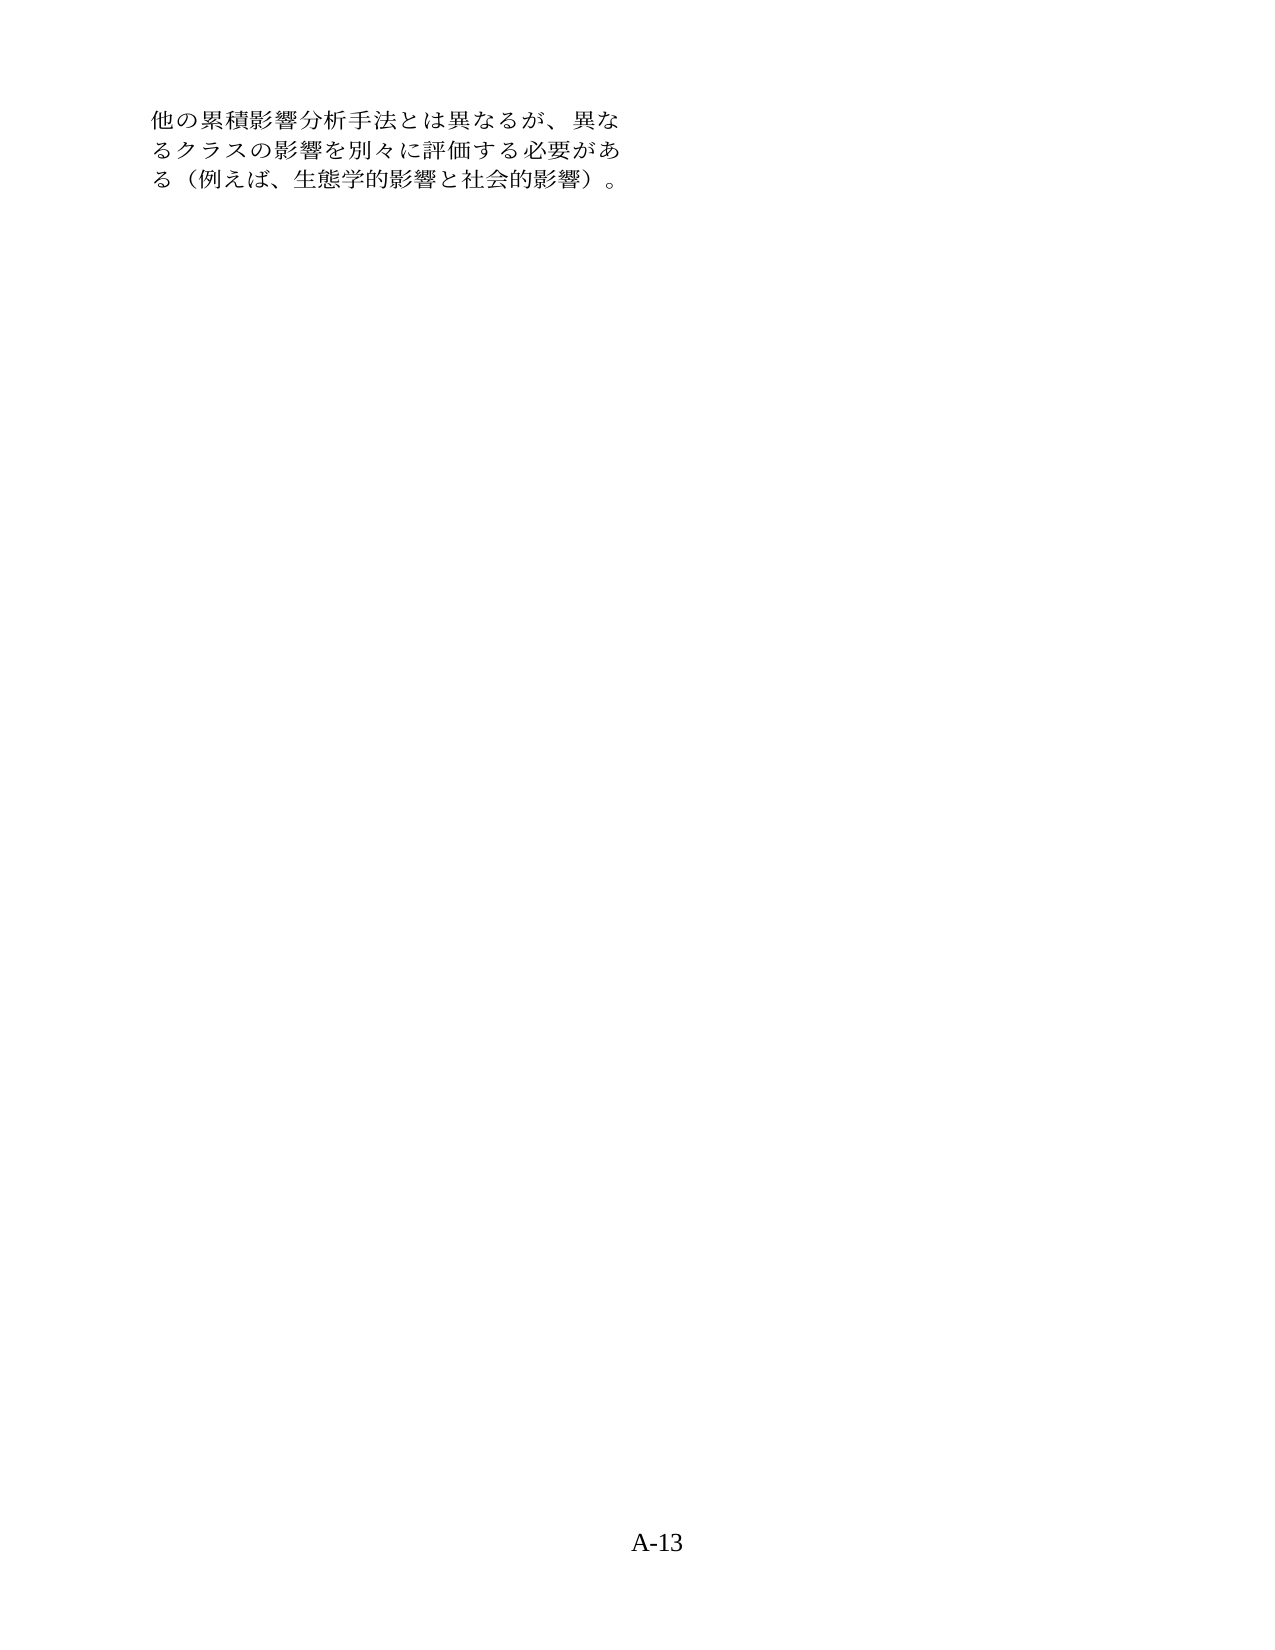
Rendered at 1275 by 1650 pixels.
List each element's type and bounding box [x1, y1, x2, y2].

text [150, 104, 621, 194]
